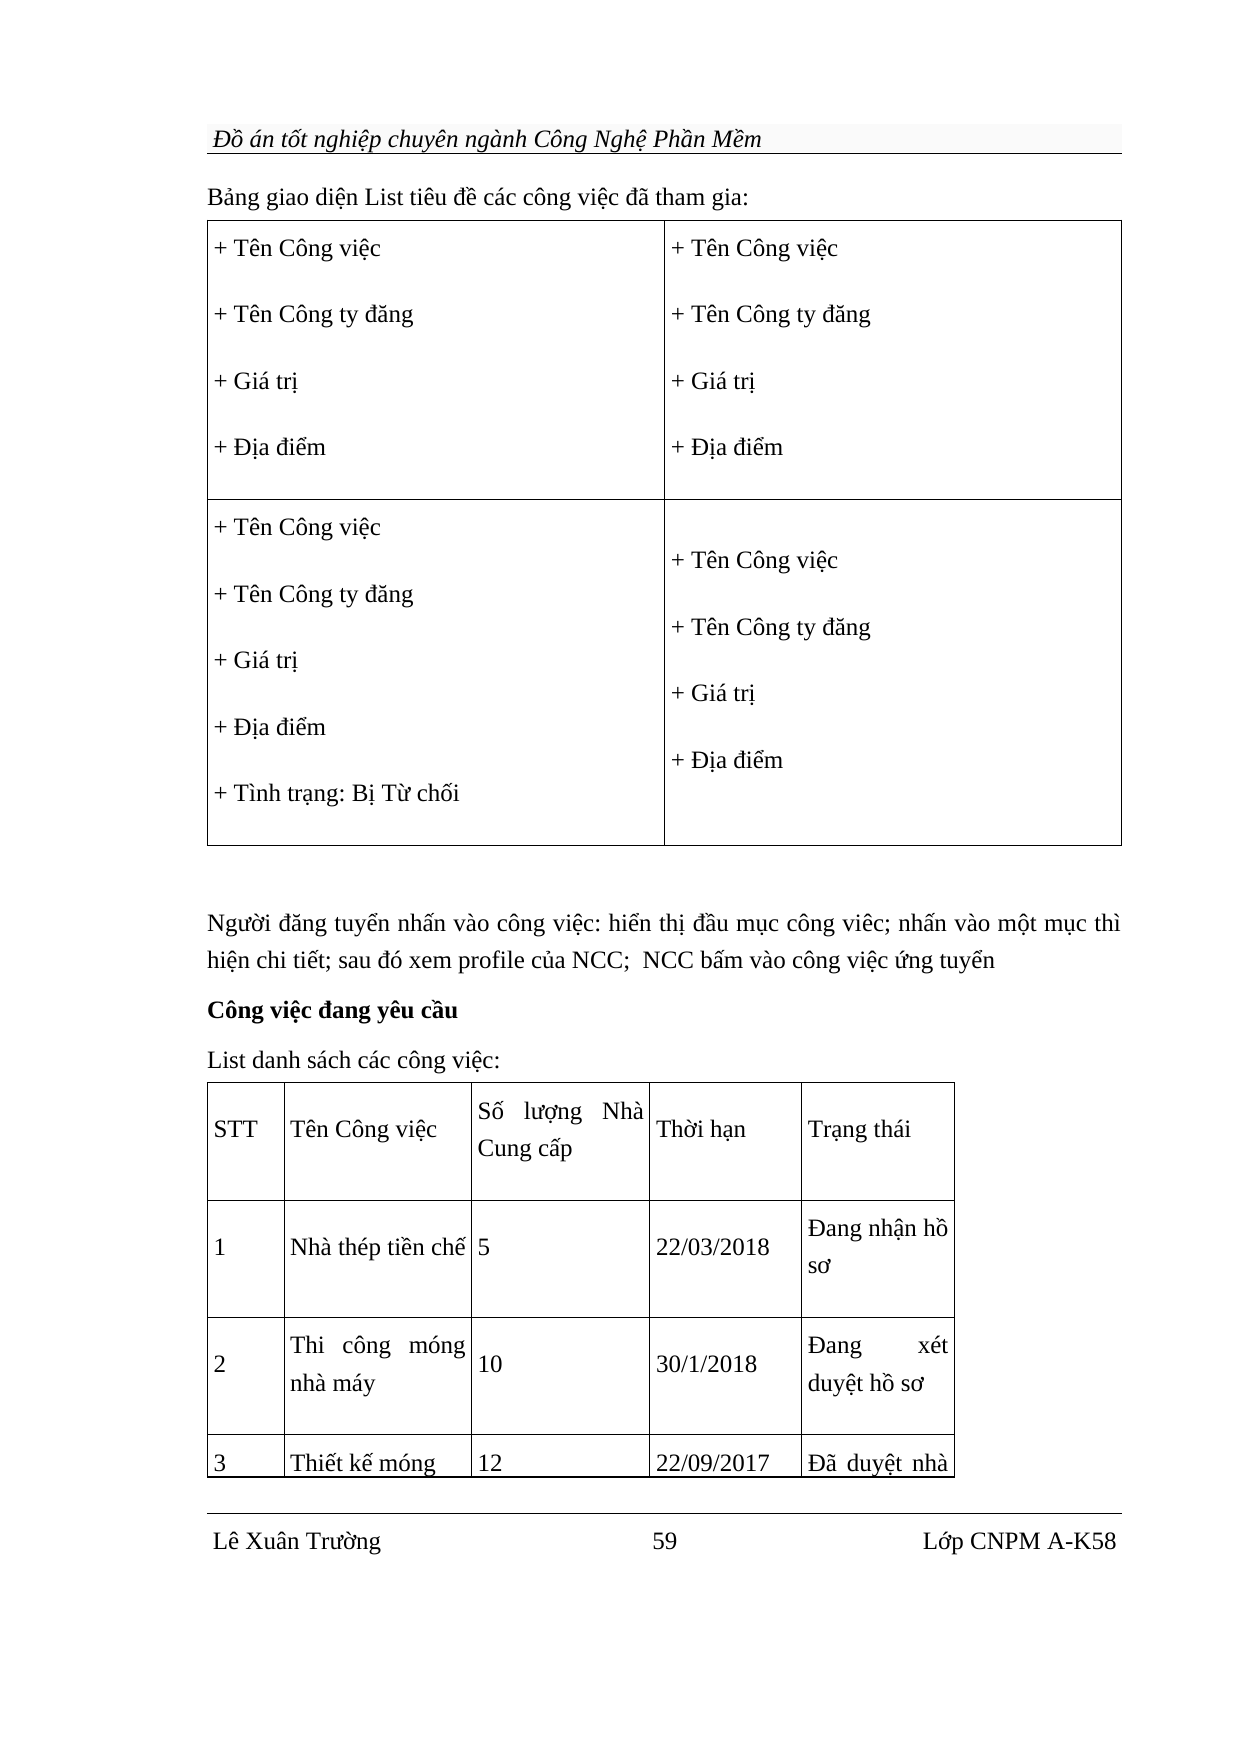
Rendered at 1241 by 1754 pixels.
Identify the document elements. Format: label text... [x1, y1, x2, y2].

table_cell Đang nhận hồ sơ [802, 1201, 954, 1317]
table_cell Đang xét duyệt hồ sơ [802, 1318, 954, 1434]
table_cell 30/1/2018 [650, 1318, 801, 1434]
table_cell 22/03/2018 [650, 1201, 801, 1317]
table_cell 10 [472, 1318, 649, 1434]
table_header STT [208, 1083, 284, 1199]
table_cell + Tên Công việc + Tên Công ty đăng + Giá trị + Địa điểm + Tình trạng: Bị Từ chối [208, 500, 664, 845]
table_cell Thi công móng nhà máy [285, 1318, 471, 1434]
table_cell 1 [208, 1201, 284, 1317]
table_cell 22/09/2017 [650, 1435, 801, 1476]
text List danh sách các công việc: [207, 1045, 1122, 1074]
text Bảng giao diện List tiêu đề các công việc đã tham gia: [207, 182, 1122, 211]
table_cell Thiết kế móng [285, 1435, 471, 1476]
table_cell Đã duyệt nhà CC [802, 1435, 954, 1476]
table_cell 3 [208, 1435, 284, 1476]
table_cell 5 [472, 1201, 649, 1317]
text Công việc đang yêu cầu [207, 995, 1122, 1024]
table_header Trạng thái [802, 1083, 954, 1199]
table_header Thời hạn [650, 1083, 801, 1199]
table_cell Nhà thép tiền chế [285, 1201, 471, 1317]
table_header + Tên Công việc + Tên Công ty đăng + Giá trị + Địa điểm [665, 221, 1121, 499]
text Người đăng tuyển nhấn vào công việc: hiển thị đầu mục công viêc; nhấn vào một mục thì hiện chi tiết; sau đó xem profile của NCC; NCC bấm vào công việc ứng tuyển [207, 908, 1122, 974]
table_header Tên Công việc [285, 1083, 471, 1199]
table_cell 12 [472, 1435, 649, 1476]
table_header Số lượng Nhà Cung cấp [472, 1083, 649, 1199]
table_header + Tên Công việc + Tên Công ty đăng + Giá trị + Địa điểm [208, 221, 664, 499]
table_cell + Tên Công việc + Tên Công ty đăng + Giá trị + Địa điểm [665, 500, 1121, 845]
table_cell 2 [208, 1318, 284, 1434]
